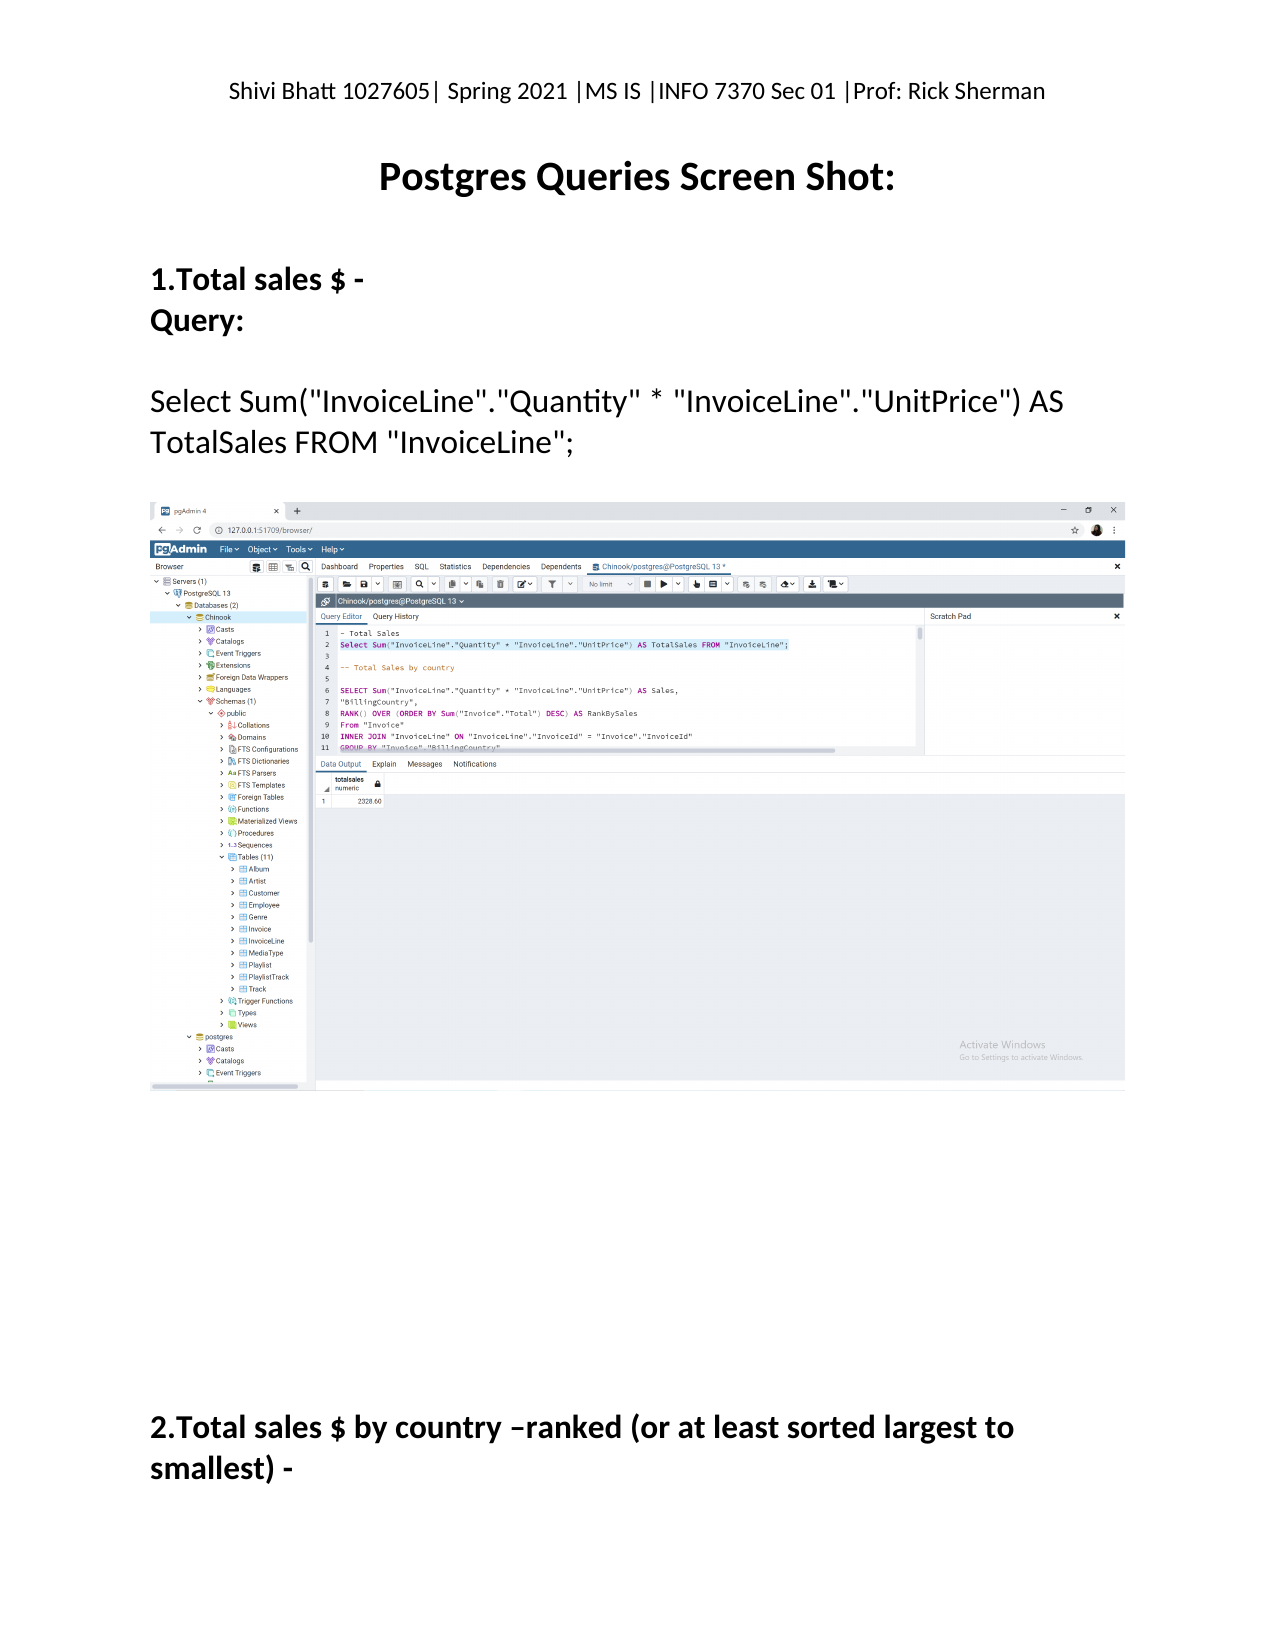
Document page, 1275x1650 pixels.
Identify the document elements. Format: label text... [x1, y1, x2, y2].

text 1.Total sales $ - Query: Select Sum("InvoiceLine"."Quantity" * "InvoiceLine"."UnitPrice") AS TotalSales FROM "InvoiceLine"; [150, 258, 1125, 502]
picture [150, 502, 1125, 1091]
text Postgres Queries Screen Shot: [150, 150, 1125, 231]
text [150, 1406, 1125, 1488]
